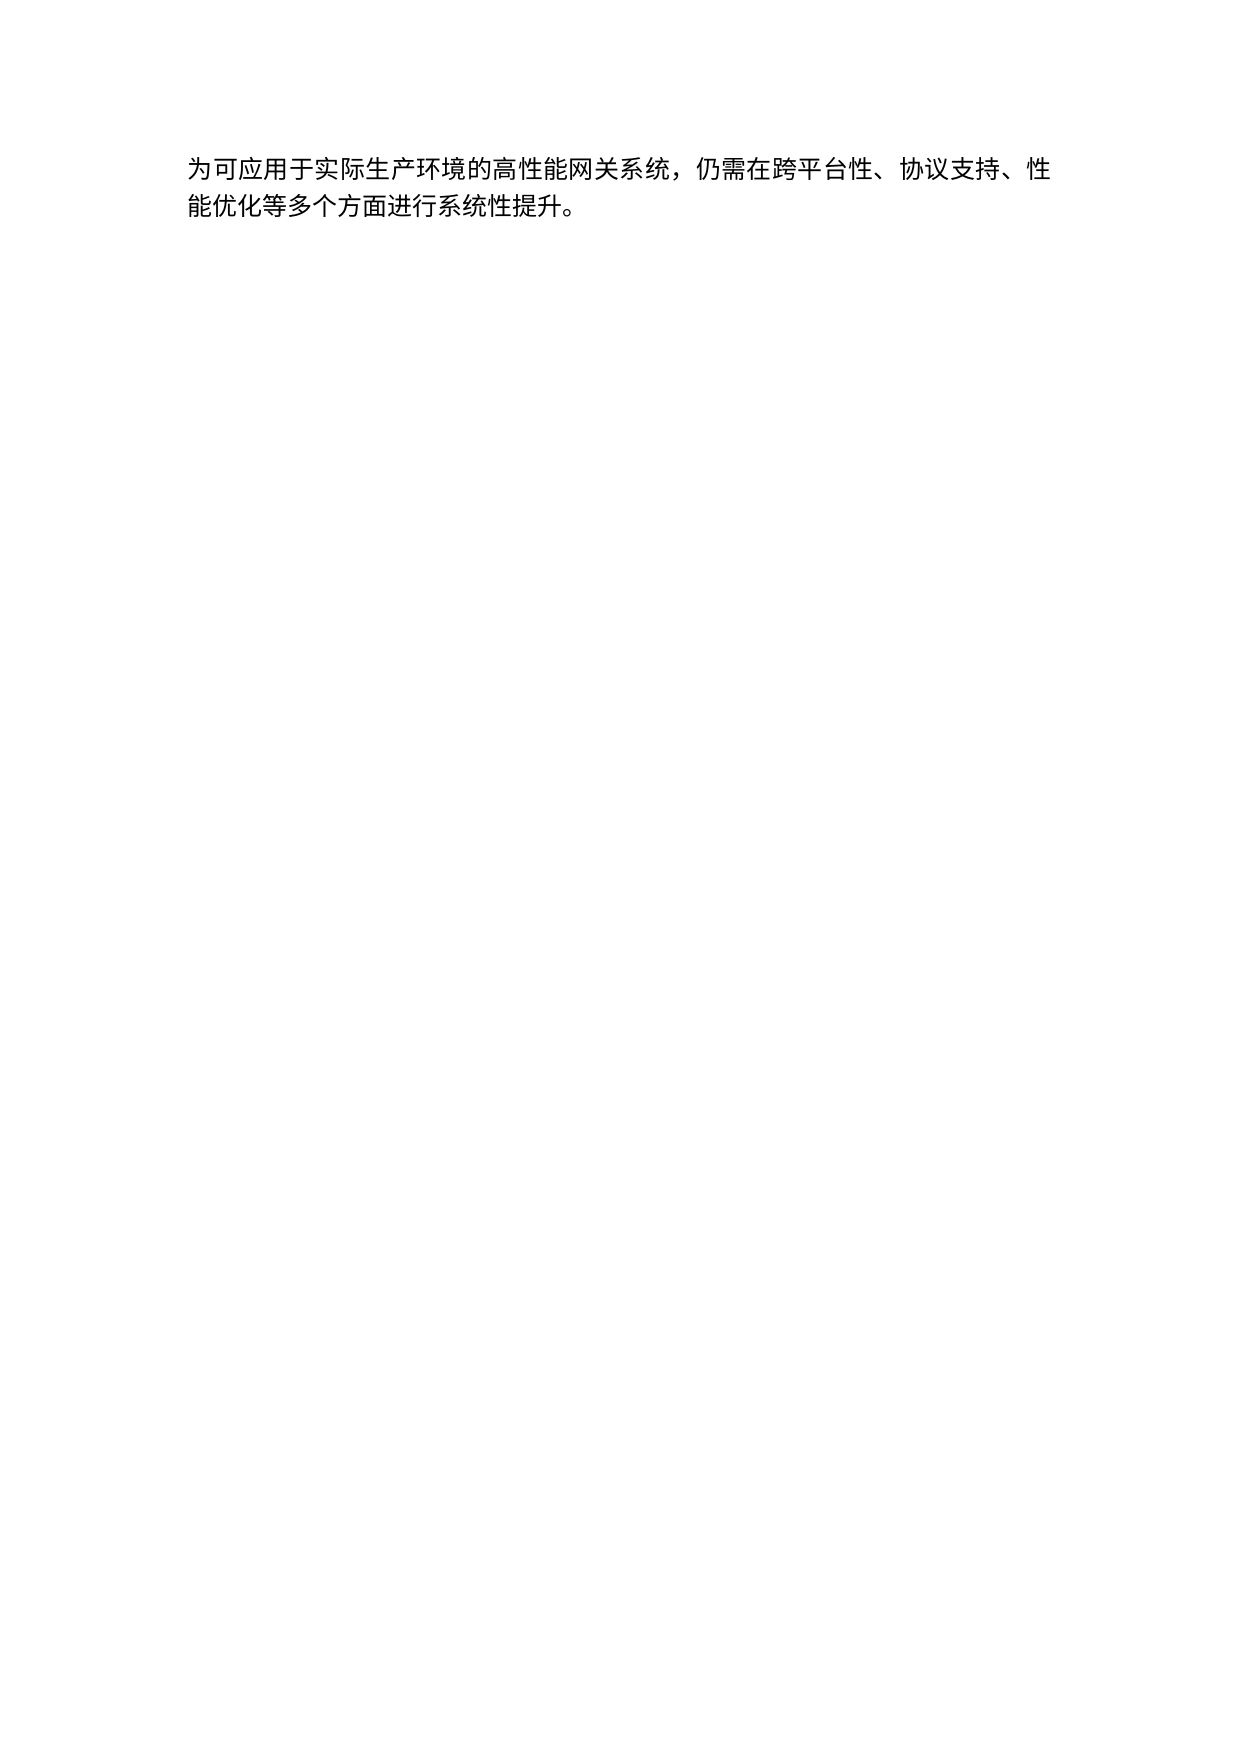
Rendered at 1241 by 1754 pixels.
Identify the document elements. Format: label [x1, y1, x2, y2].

text [187, 150, 1053, 222]
